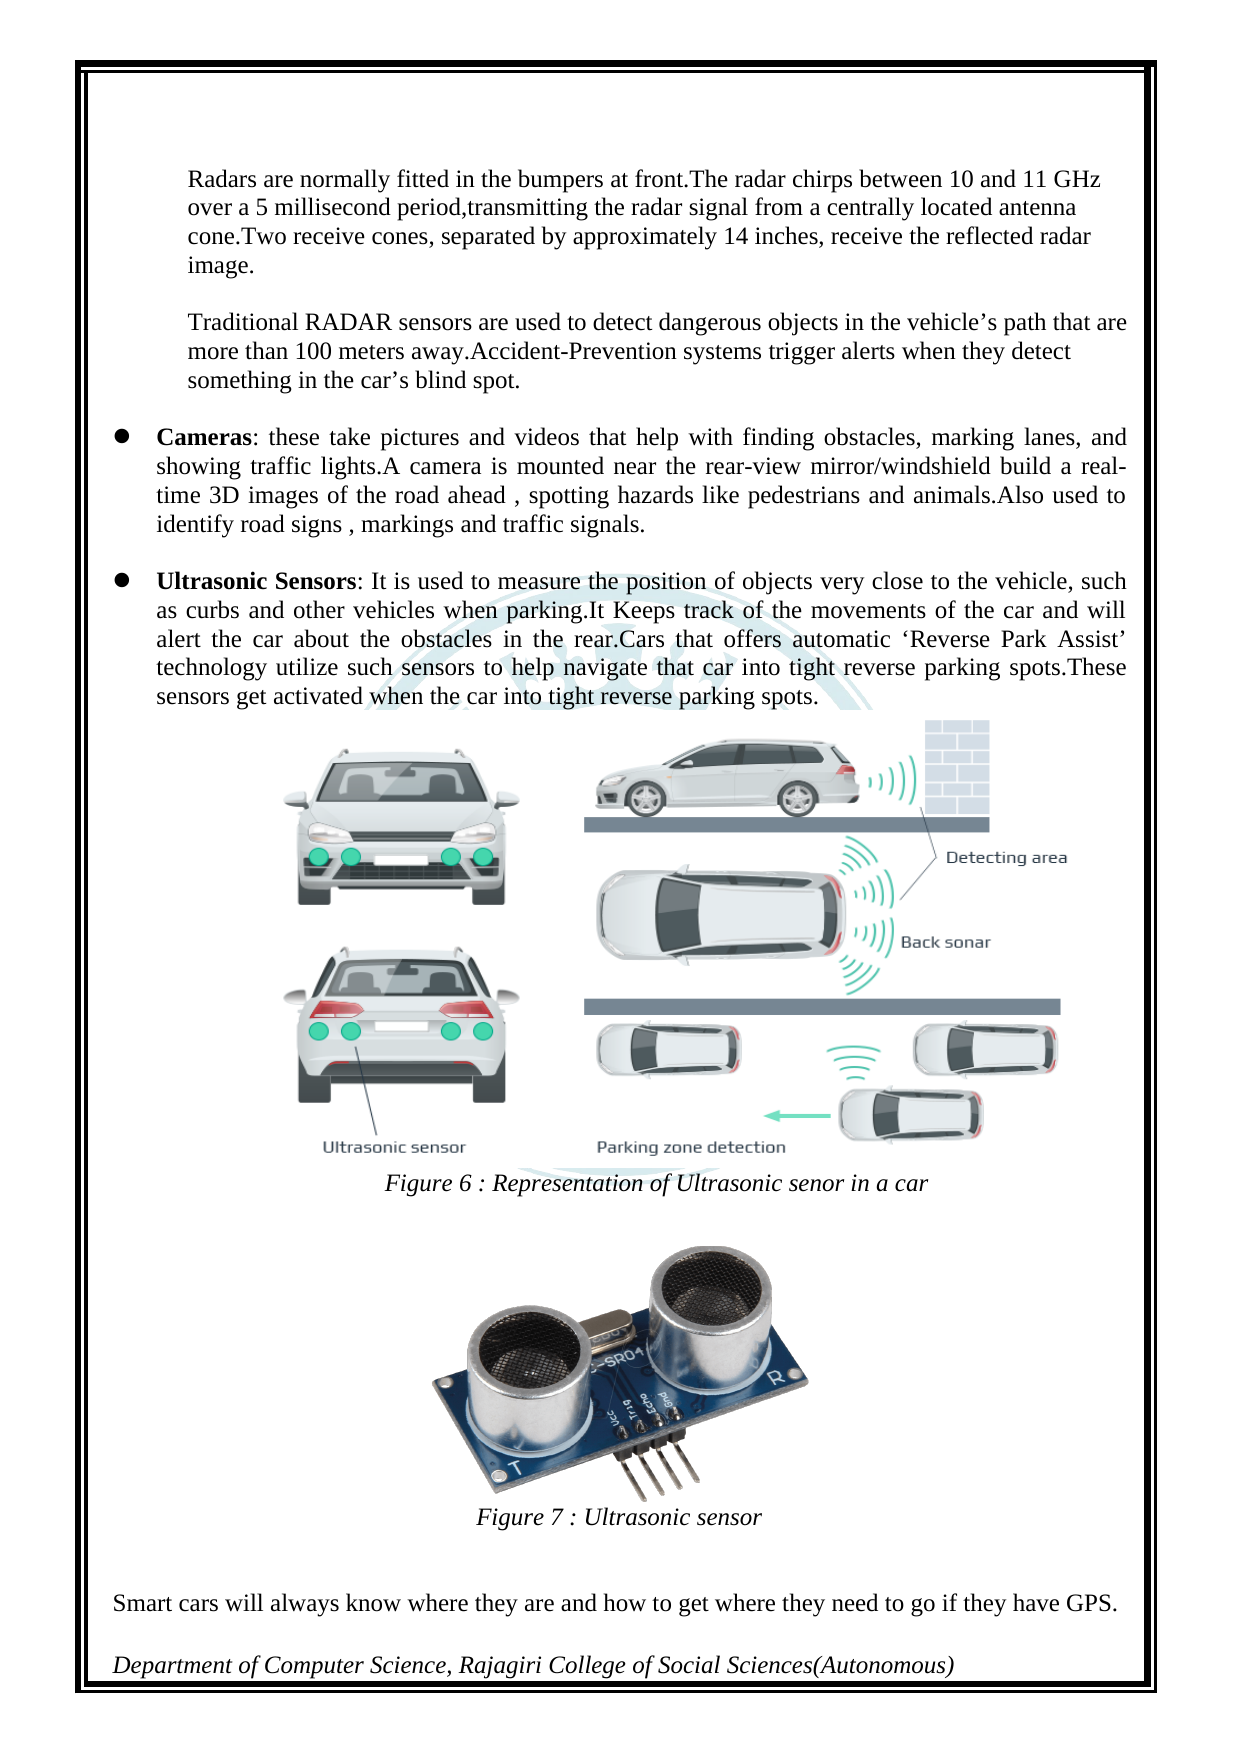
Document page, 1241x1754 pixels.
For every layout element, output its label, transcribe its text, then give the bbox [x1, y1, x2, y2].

picture [431, 1246, 809, 1502]
text Traditional RADAR sensors are used to detect dangerous objects in the vehicle’s path that are more than 100 meters away.Accident-Prevention systems trigger alerts when they detect something in the car’s blind spot. [187, 307, 1128, 394]
text Radars are normally fitted in the bumpers at front.The radar chirps between 10 and 11 GHz over a 5 millisecond period,transmitting the radar signal from a centrally located antenna cone.Two receive cones, separated by approximately 14 inches, receive the reflected radar image. [187, 164, 1128, 279]
list Figure 6 : Representation of Ultrasonic senor in a car [187, 1168, 1128, 1197]
list Ultrasonic Sensors: It is used to measure the position of objects very close to the vehicle, such as curbs and other vehicles when parking.It Keeps track of the movements of the car and will alert the car about the obstacles in the rear.Cars that offers automatic ‘Reverse Park Assist’ technology utilize such sensors to help navigate that car into tight reverse parking spots.These sensors get activated when the car into tight reverse parking spots. [112, 566, 1128, 710]
text Figure 7 : Ultrasonic sensor [112, 1502, 1128, 1530]
list Cameras: these take pictures and videos that help with finding obstacles, marking lanes, and showing traffic lights.A camera is mounted near the rear-view mirror/windshield build a real-time 3D images of the road ahead , spotting hazards like pedestrians and animals.Also used to identify road signs , markings and traffic signals. [112, 422, 1128, 537]
picture [230, 710, 1085, 1168]
text Smart cars will always know where they are and how to get where they need to go if they have GPS. [112, 1588, 1128, 1617]
